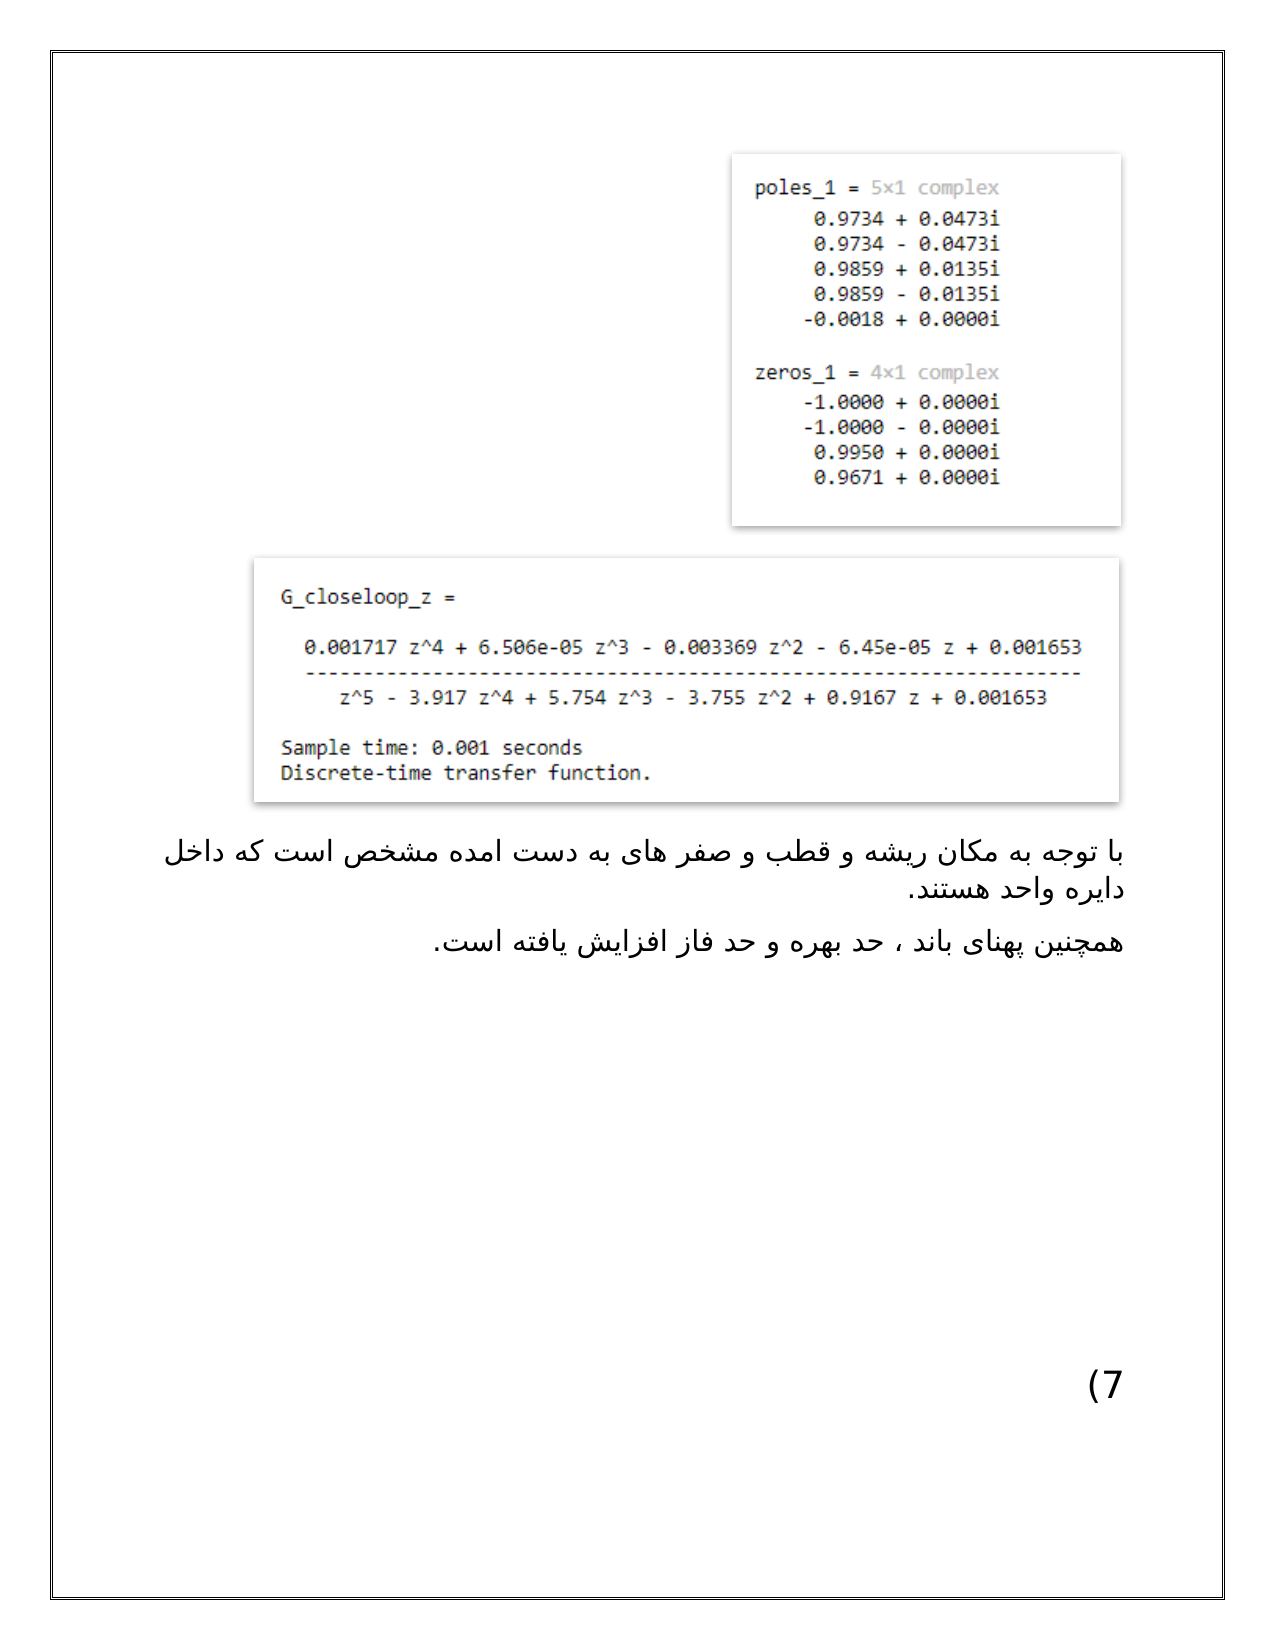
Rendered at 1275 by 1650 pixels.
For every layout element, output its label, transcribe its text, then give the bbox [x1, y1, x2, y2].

picture [269, 572, 1104, 788]
picture [747, 169, 1106, 511]
text همچنین پهنای باند ، حد بهره و حد فاز افزایش یافته است. [150, 925, 1125, 959]
text با توجه به مکان ریشه و قطب و صفر های به دست امده مشخص است که داخل دایره واحد هستند. [150, 835, 1125, 905]
text 7) [150, 1364, 1125, 1407]
